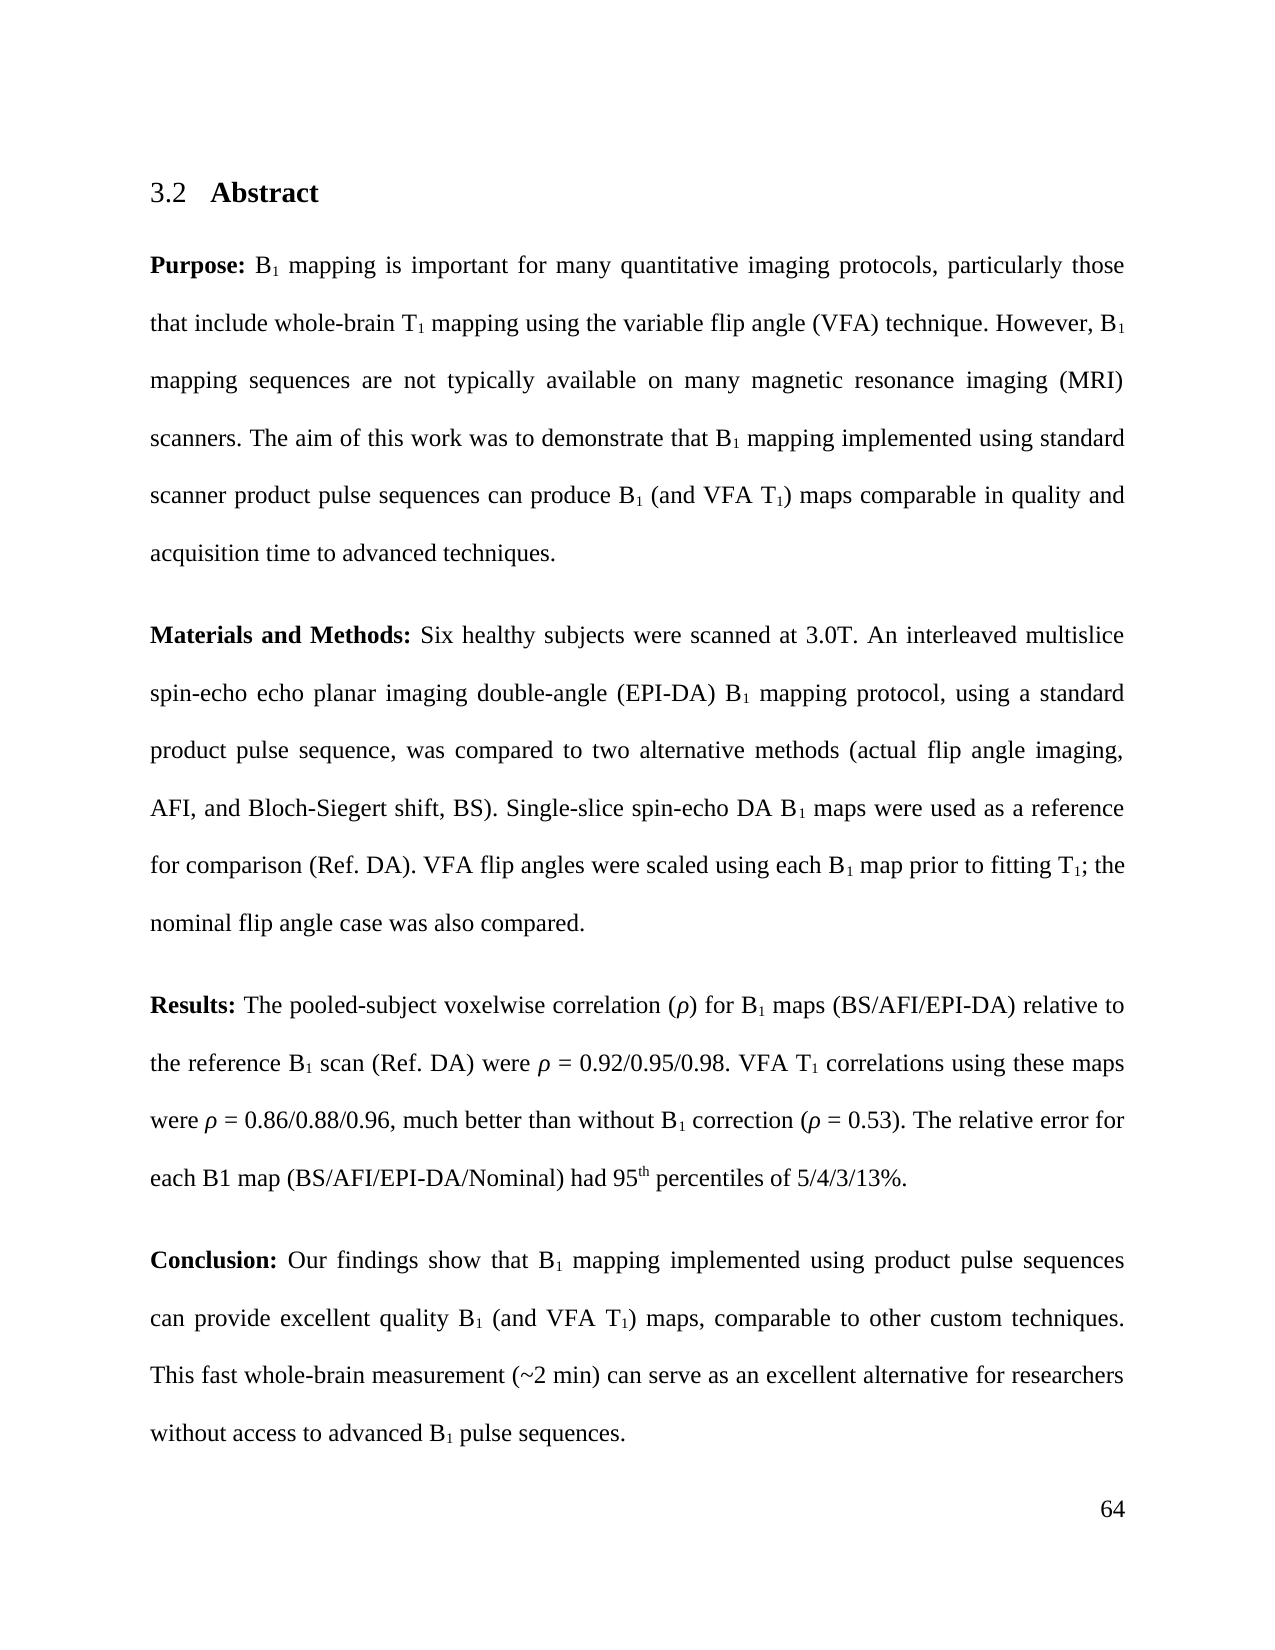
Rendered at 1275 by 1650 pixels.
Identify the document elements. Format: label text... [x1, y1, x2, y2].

text Conclusion: Our findings show that B1 mapping implemented using product pulse sequences can provide excellent quality B1 (and VFA T1) maps, comparable to other custom techniques. This fast whole-brain measurement (~2 min) can serve as an excellent alternative for researchers without access to advanced B1 pulse sequences. [150, 1245, 1125, 1447]
subtitle Abstract [150, 175, 1125, 208]
text Purpose: B1 mapping is important for many quantitative imaging protocols, particularly those that include whole-brain T1 mapping using the variable flip angle (VFA) technique. However, B1 mapping sequences are not typically available on many magnetic resonance imaging (MRI) scanners. The aim of this work was to demonstrate that B1 mapping implemented using standard scanner product pulse sequences can produce B1 (and VFA T1) maps comparable in quality and acquisition time to advanced techniques. [150, 250, 1125, 567]
text Materials and Methods: Six healthy subjects were scanned at 3.0T. An interleaved multislice spin-echo echo planar imaging double-angle (EPI-DA) B1 mapping protocol, using a standard product pulse sequence, was compared to two alternative methods (actual flip angle imaging, AFI, and Bloch-Siegert shift, BS). Single-slice spin-echo DA B1 maps were used as a reference for comparison (Ref. DA). VFA flip angles were scaled using each B1 map prior to fitting T1; the nominal flip angle case was also compared. [150, 620, 1125, 937]
text Results: The pooled-subject voxelwise correlation (ρ) for B1 maps (BS/AFI/EPI-DA) relative to the reference B1 scan (Ref. DA) were ρ = 0.92/0.95/0.98. VFA T1 correlations using these maps were ρ = 0.86/0.88/0.96, much better than without B1 correction (ρ = 0.53). The relative error for each B1 map (BS/AFI/EPI-DA/Nominal) had 95th percentiles of 5/4/3/13%. [150, 990, 1125, 1192]
